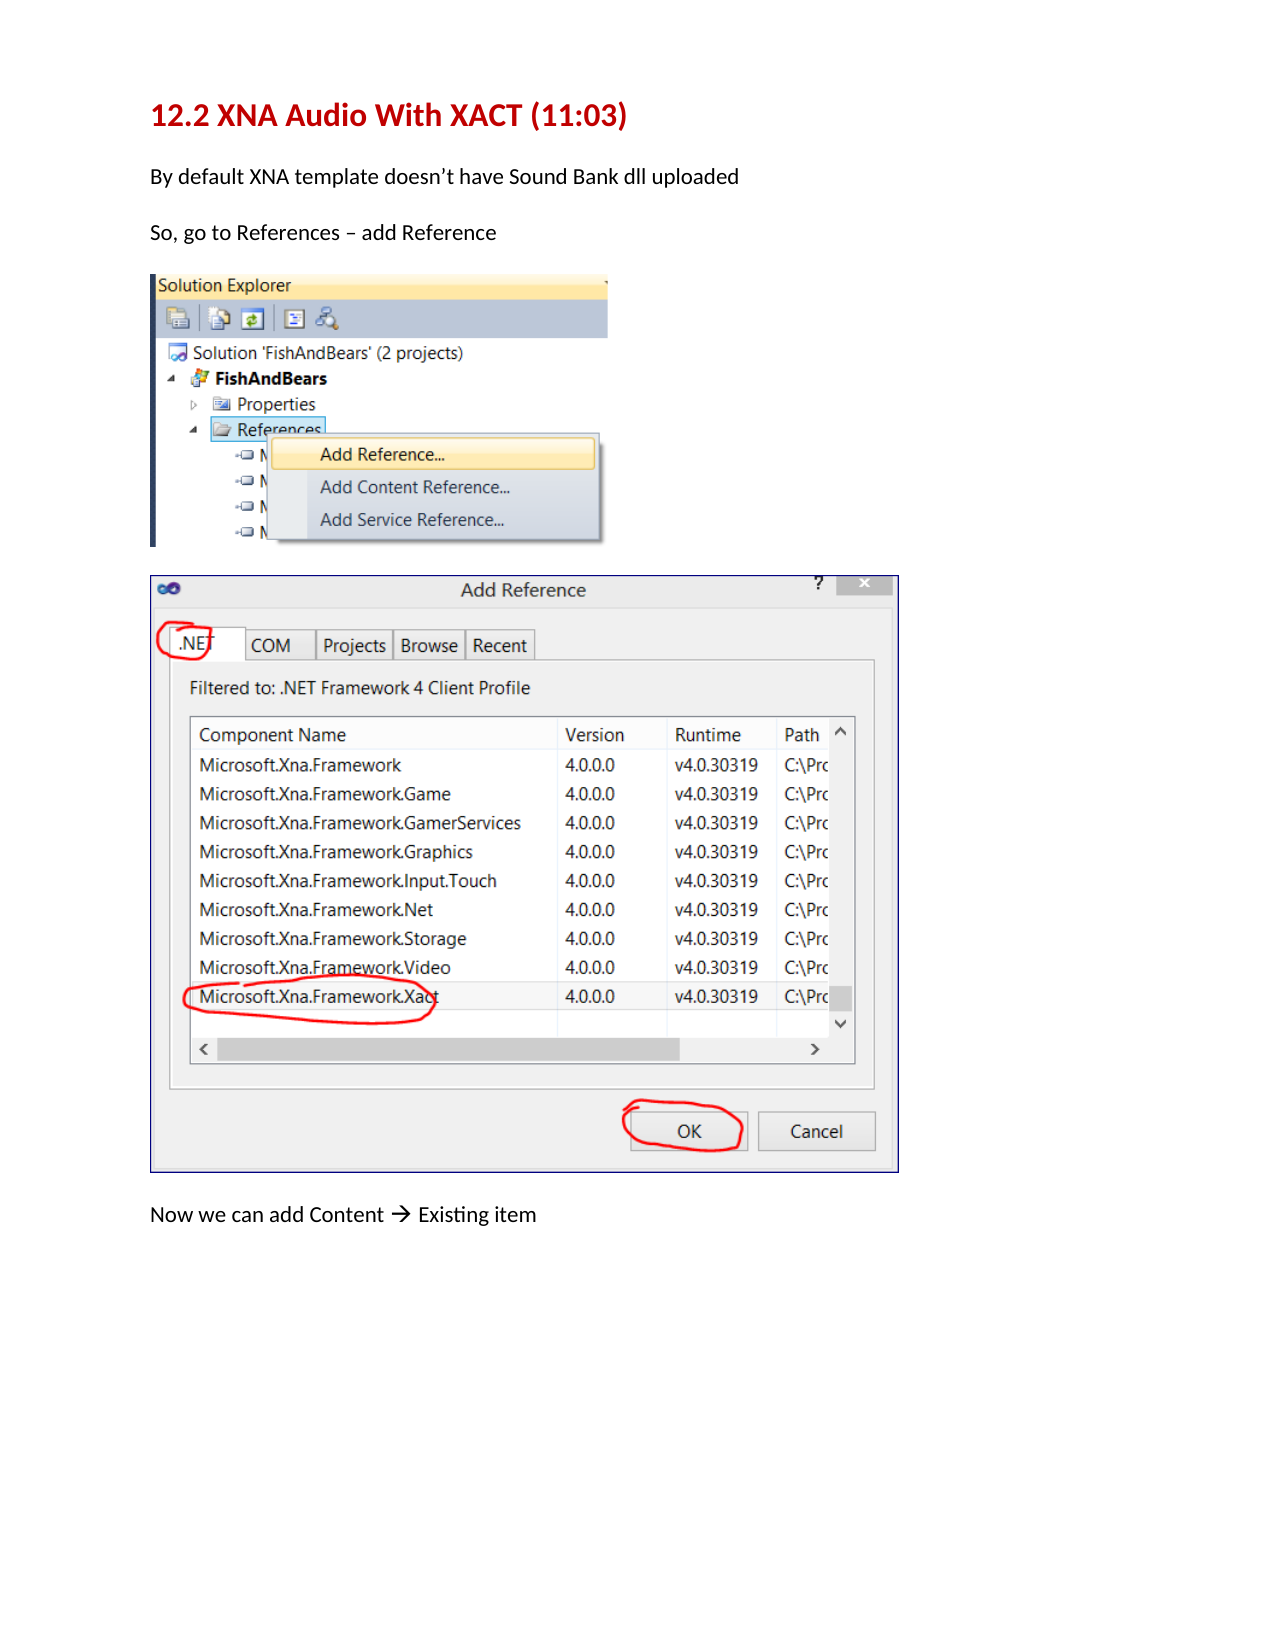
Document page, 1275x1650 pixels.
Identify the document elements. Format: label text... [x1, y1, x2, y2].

picture [150, 575, 899, 1173]
picture [150, 274, 608, 547]
text By default XNA template doesn’t have Sound Bank dll uploaded [150, 162, 1125, 191]
text So, go to References – add Reference [150, 218, 1125, 247]
text Now we can add Content Existing item [150, 1200, 1125, 1228]
text 12.2 XNA Audio With XACT (11:03) [150, 94, 1125, 134]
